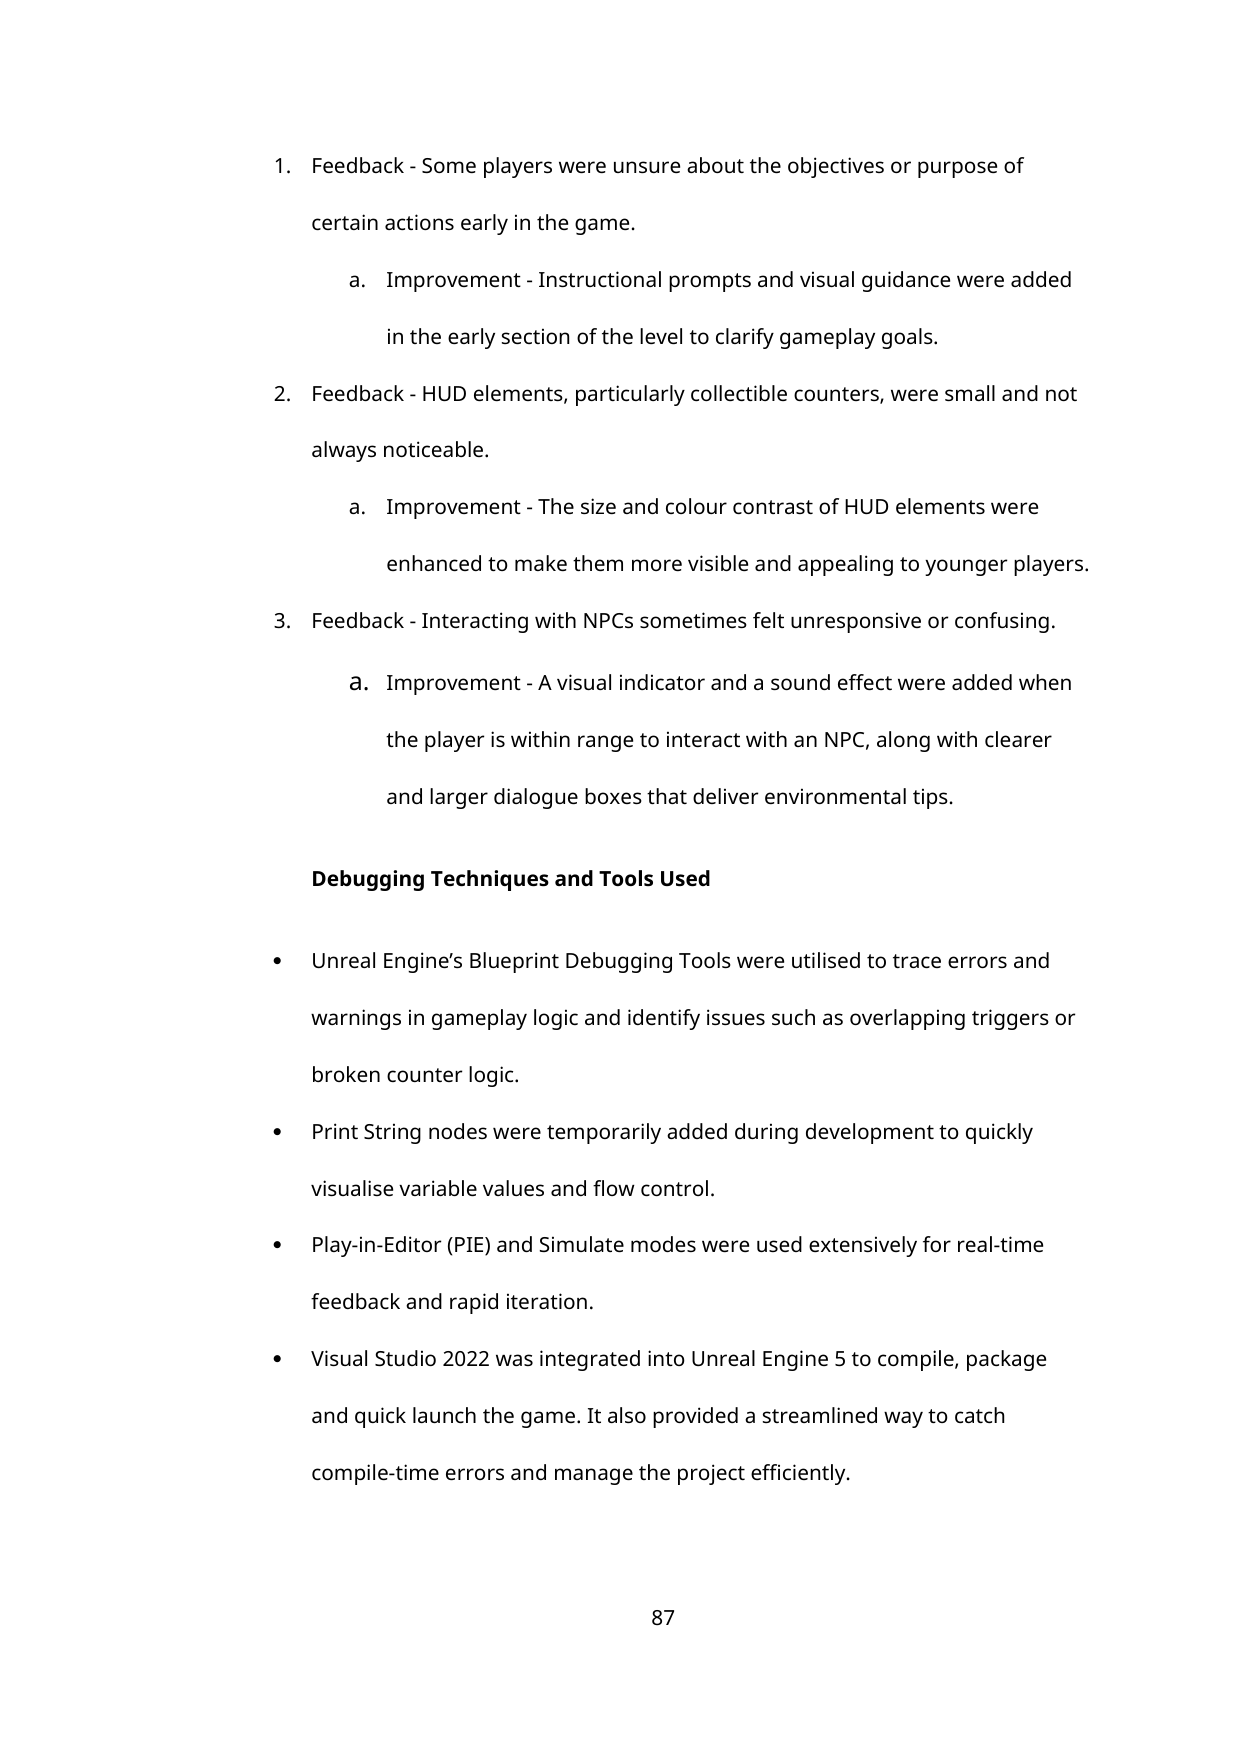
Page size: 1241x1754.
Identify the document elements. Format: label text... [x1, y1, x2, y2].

list Improvement - A visual indicator and a sound effect were added when the player is within range to interact with an NPC, along with clearer and larger dialogue boxes that deliver environmental tips. [349, 663, 1090, 811]
list Play-in-Editor (PIE) and Simulate modes were used extensively for real-time feedback and rapid iteration. [274, 1231, 1090, 1316]
list Improvement - Instructional prompts and visual guidance were added in the early section of the level to clarify gameplay goals. [349, 265, 1090, 350]
list Improvement - The size and colour contrast of HUD elements were enhanced to make them more visible and appealing to younger players. [349, 492, 1090, 578]
text Debugging Techniques and Tools Used [311, 864, 1090, 893]
list Unreal Engine’s Blueprint Debugging Tools were utilised to trace errors and warnings in gameplay logic and identify issues such as overlapping triggers or broken counter logic. [274, 946, 1090, 1088]
list Feedback - HUD elements, particularly collectible counters, were small and not always noticeable. [274, 379, 1090, 464]
list Print String nodes were temporarily added during development to quickly visualise variable values and flow control. [274, 1117, 1090, 1202]
list Visual Studio 2022 was integrated into Unreal Engine 5 to compile, package and quick launch the game. It also provided a streamlined way to catch compile-time errors and manage the project efficiently. [274, 1344, 1090, 1487]
list Feedback - Some players were unsure about the objectives or purpose of certain actions early in the game. [274, 151, 1090, 237]
list Feedback - Interacting with NPCs sometimes felt unresponsive or confusing. [274, 606, 1090, 635]
